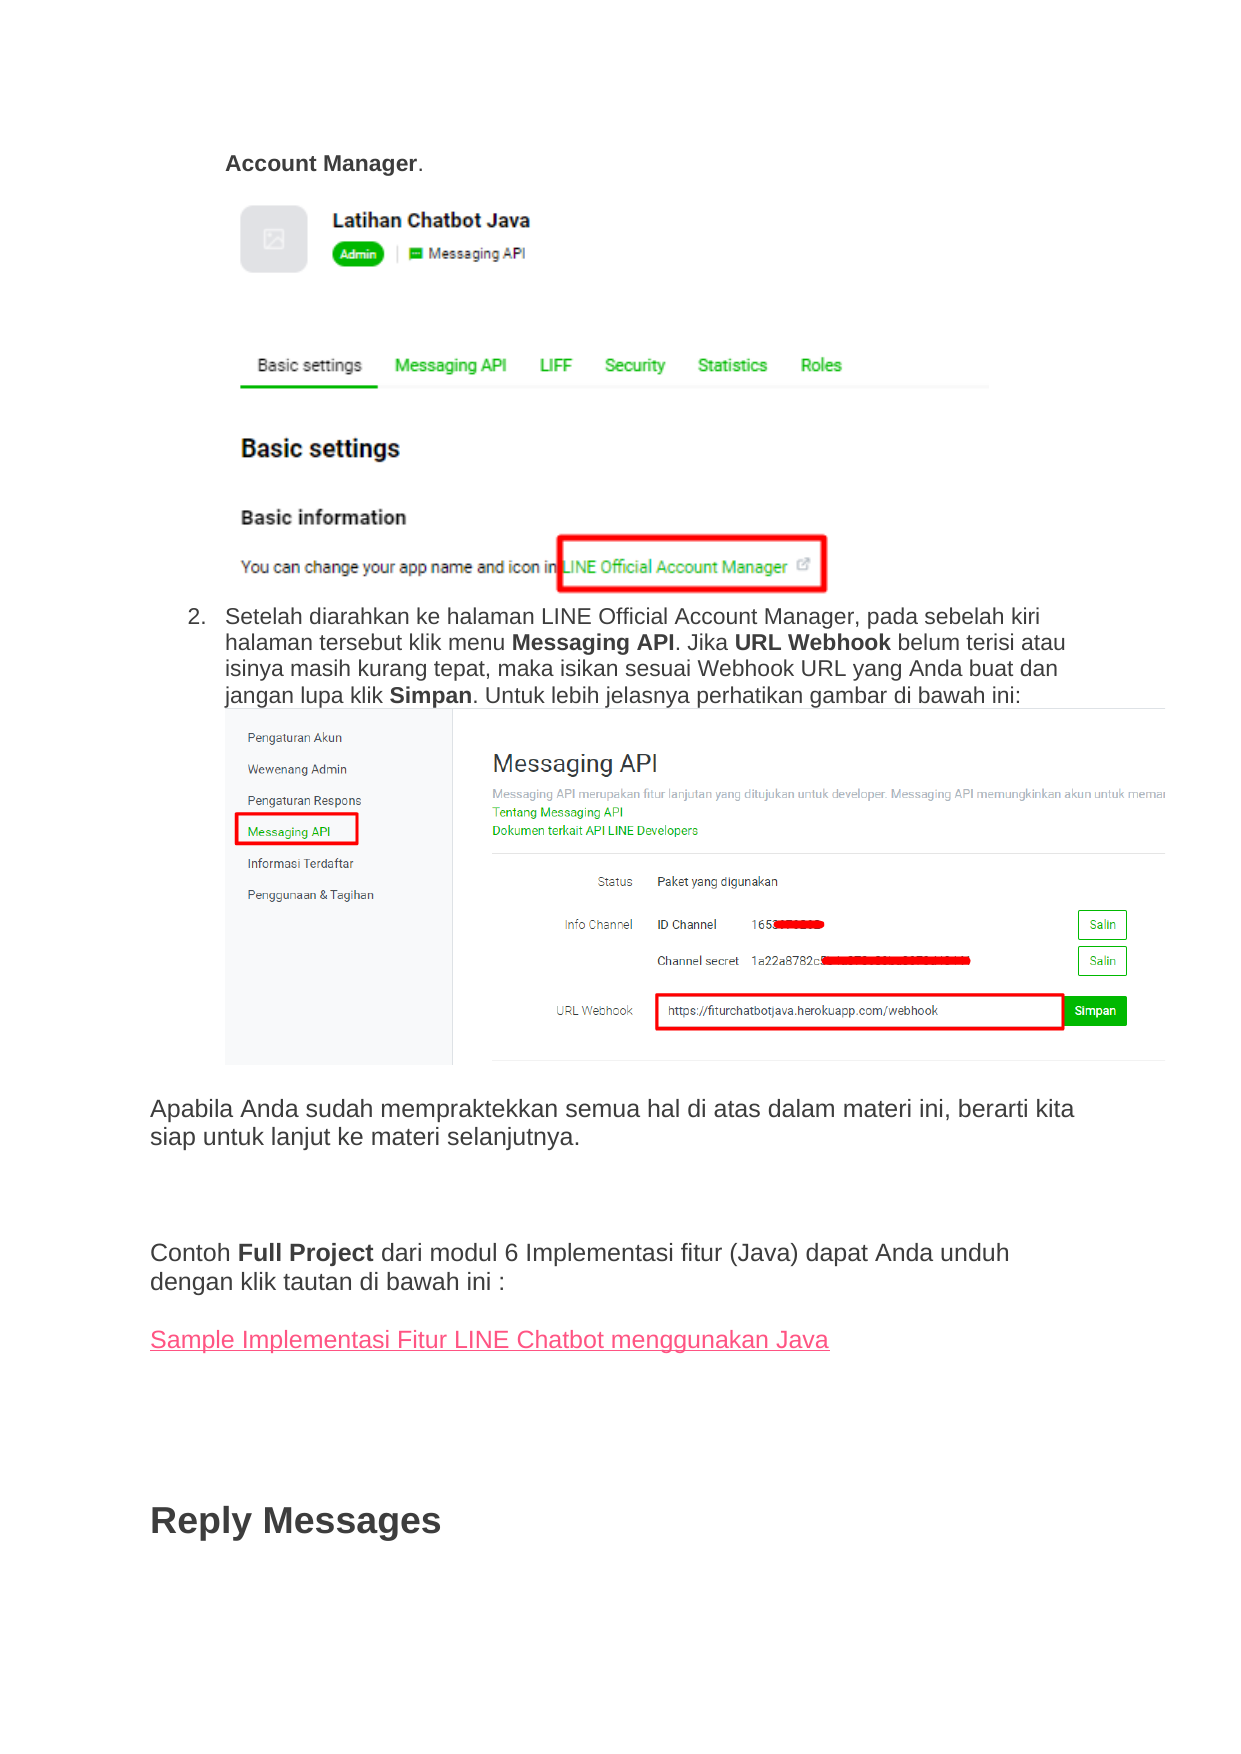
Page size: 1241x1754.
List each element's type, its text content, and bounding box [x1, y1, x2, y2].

text Contoh Full Project dari modul 6 Implementasi fitur (Java) dapat Anda unduh dengan klik tautan di bawah ini : [150, 1238, 1090, 1296]
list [187, 150, 1090, 603]
picture [225, 176, 989, 603]
picture [225, 708, 1166, 1065]
text Sample Implementasi Fitur LINE Chatbot menggunakan Java [150, 1325, 1090, 1354]
text Apabila Anda sudah mempraktekkan semua hal di atas dalam materi ini, berarti kita siap untuk lanjut ke materi selanjutnya. [150, 1094, 1090, 1151]
subtitle Reply Messages [150, 1499, 1090, 1542]
